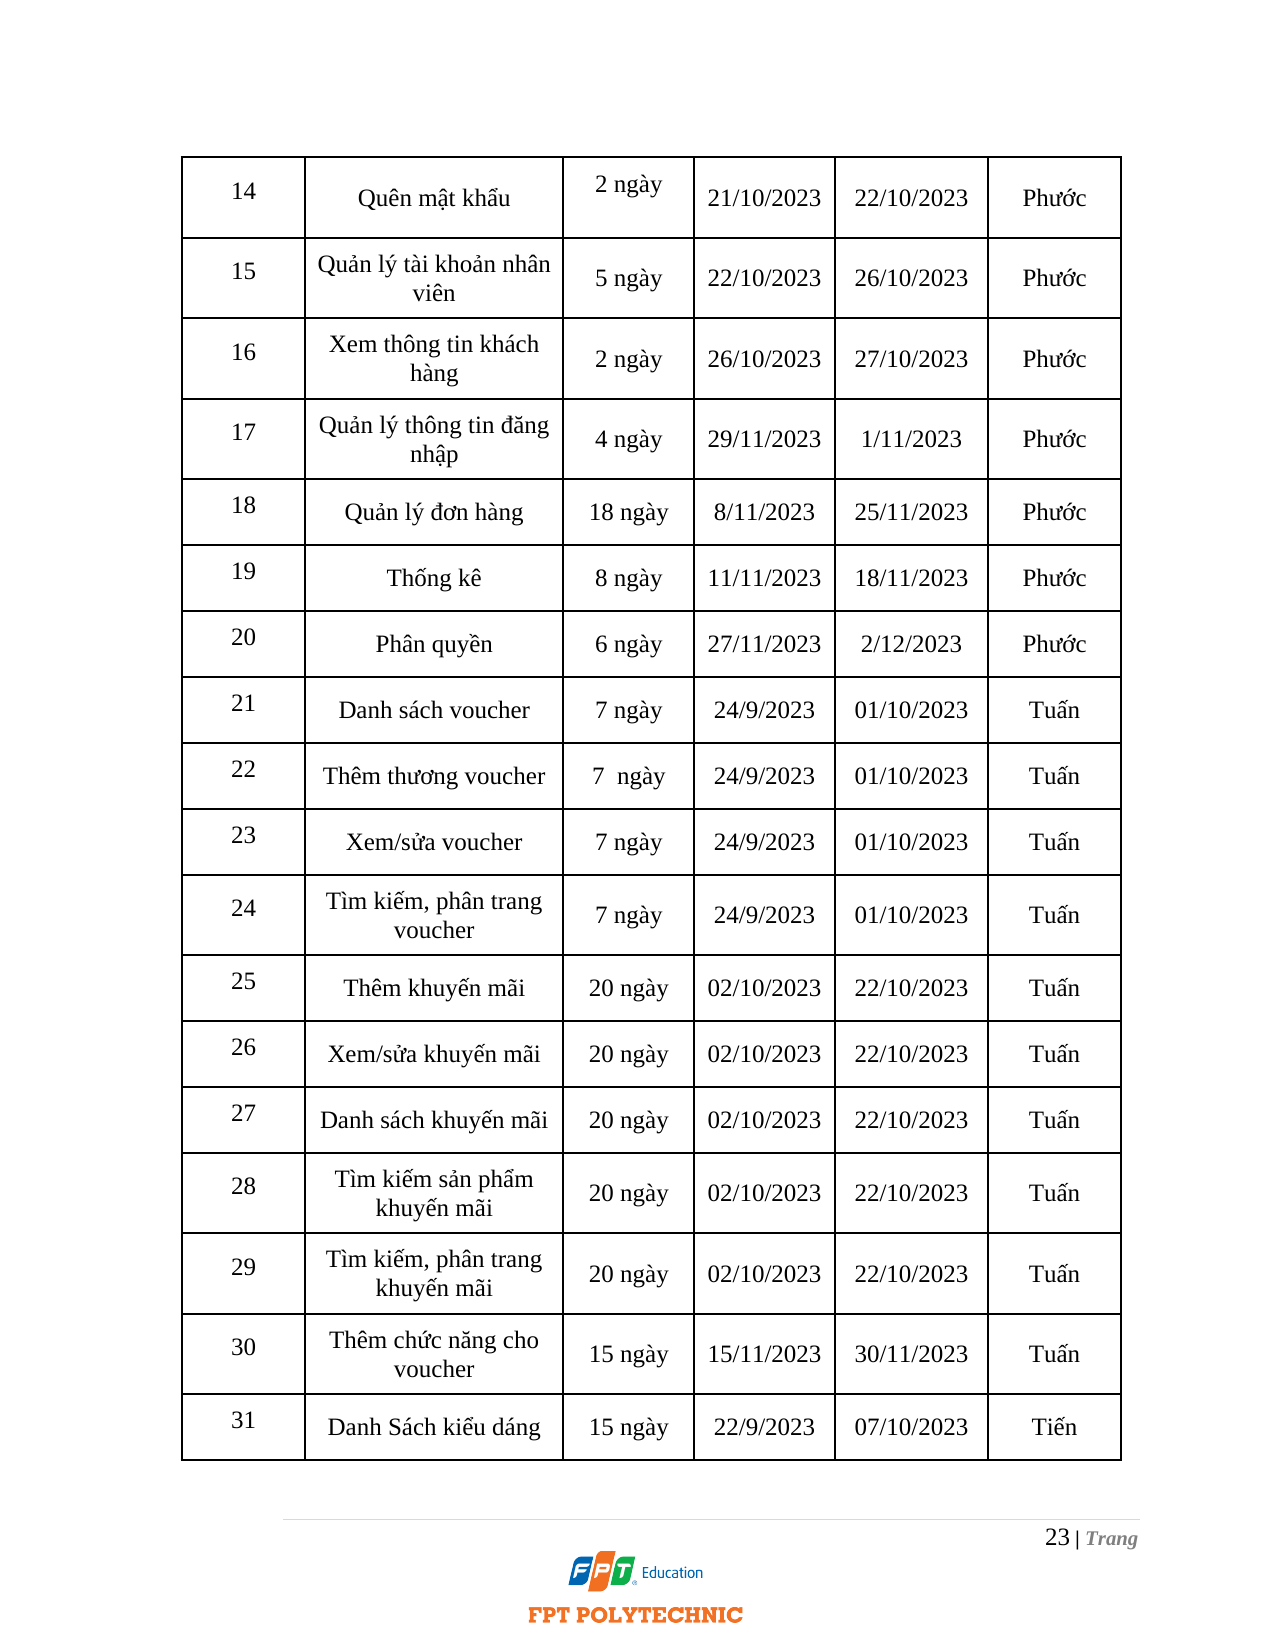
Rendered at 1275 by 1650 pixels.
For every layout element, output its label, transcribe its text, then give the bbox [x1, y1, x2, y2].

table_cell 18 [183, 480, 304, 544]
table_cell 8 ngày [564, 546, 693, 610]
table_cell 20 [183, 612, 304, 676]
table_cell Tuấn [989, 1088, 1120, 1152]
table_cell 21/10/2023 [695, 158, 834, 237]
table_cell 27 [183, 1088, 304, 1152]
table_cell 7 ngày [564, 678, 693, 742]
table_cell 14 [183, 158, 304, 237]
table_cell 29/11/2023 [695, 400, 834, 478]
table_cell Tuấn [989, 956, 1120, 1020]
table_cell 15 ngày [564, 1395, 693, 1459]
table_cell 30 [183, 1315, 304, 1393]
table_cell 22/9/2023 [695, 1395, 834, 1459]
table_cell 4 ngày [564, 400, 693, 478]
table_cell 15 ngày [564, 1315, 693, 1393]
table_cell Tiến [989, 1395, 1120, 1459]
table_cell 30/11/2023 [836, 1315, 987, 1393]
table_cell 20 ngày [564, 1154, 693, 1232]
table_cell Tuấn [989, 1315, 1120, 1393]
table_cell 28 [183, 1154, 304, 1232]
table_cell 11/11/2023 [695, 546, 834, 610]
table_cell 24/9/2023 [695, 678, 834, 742]
table_cell Danh sách voucher [306, 678, 562, 742]
table_cell Phước [989, 480, 1120, 544]
picture [528, 1551, 743, 1623]
table_cell 22/10/2023 [836, 956, 987, 1020]
table_cell Thêm thương voucher [306, 744, 562, 807]
table_cell Tuấn [989, 744, 1120, 807]
table_cell 01/10/2023 [836, 810, 987, 873]
table_cell 25 [183, 956, 304, 1020]
table_cell Tìm kiếm sản phẩm khuyến mãi [306, 1154, 562, 1232]
table_cell 1/11/2023 [836, 400, 987, 478]
table_cell 01/10/2023 [836, 744, 987, 807]
table_cell 26/10/2023 [836, 239, 987, 317]
table_cell Tuấn [989, 678, 1120, 742]
table_cell 15/11/2023 [695, 1315, 834, 1393]
table_cell 22 [183, 744, 304, 807]
table_cell 25/11/2023 [836, 480, 987, 544]
table_cell 20 ngày [564, 1088, 693, 1152]
table_cell 15 [183, 239, 304, 317]
table_cell 23 [183, 810, 304, 873]
table_cell 16 [183, 319, 304, 397]
table_cell Tuấn [989, 1234, 1120, 1312]
table_cell Tuấn [989, 1022, 1120, 1086]
table_cell 7 ngày [564, 744, 693, 807]
table_cell Tuấn [989, 1154, 1120, 1232]
table_cell 02/10/2023 [695, 1234, 834, 1312]
table_cell 21 [183, 678, 304, 742]
table_cell 22/10/2023 [836, 1022, 987, 1086]
table_cell 22/10/2023 [836, 1154, 987, 1232]
table_cell 24 [183, 876, 304, 954]
table_cell 31 [183, 1395, 304, 1459]
table_cell 18 ngày [564, 480, 693, 544]
table_cell 6 ngày [564, 612, 693, 676]
table_cell 22/10/2023 [836, 158, 987, 237]
table_cell Xem/sửa khuyến mãi [306, 1022, 562, 1086]
table_cell Tuấn [989, 876, 1120, 954]
table_cell 01/10/2023 [836, 876, 987, 954]
table_cell Quản lý thông tin đăng nhập [306, 400, 562, 478]
table_cell Phước [989, 319, 1120, 397]
table_cell 20 ngày [564, 1234, 693, 1312]
table_cell Danh sách khuyến mãi [306, 1088, 562, 1152]
table_cell Phước [989, 612, 1120, 676]
table_cell 8/11/2023 [695, 480, 834, 544]
table_cell 2 ngày [564, 319, 693, 397]
table_cell 20 ngày [564, 1022, 693, 1086]
table_cell 24/9/2023 [695, 876, 834, 954]
table_cell 18/11/2023 [836, 546, 987, 610]
table_cell 20 ngày [564, 956, 693, 1020]
table_cell Phước [989, 158, 1120, 237]
table_cell Xem/sửa voucher [306, 810, 562, 873]
table_cell 2/12/2023 [836, 612, 987, 676]
table_cell 17 [183, 400, 304, 478]
table_cell 2 ngày [564, 158, 693, 237]
table_cell 27/10/2023 [836, 319, 987, 397]
table_cell 02/10/2023 [695, 1154, 834, 1232]
table_cell Thống kê [306, 546, 562, 610]
table_cell Thêm khuyến mãi [306, 956, 562, 1020]
table_cell 07/10/2023 [836, 1395, 987, 1459]
table_cell 7 ngày [564, 876, 693, 954]
table_cell Danh Sách kiểu dáng [306, 1395, 562, 1459]
table_cell Quản lý tài khoản nhân viên [306, 239, 562, 317]
table_cell 22/10/2023 [695, 239, 834, 317]
table_cell Phước [989, 400, 1120, 478]
table_cell 26/10/2023 [695, 319, 834, 397]
table_cell 19 [183, 546, 304, 610]
table_cell Quản lý đơn hàng [306, 480, 562, 544]
table_cell 22/10/2023 [836, 1234, 987, 1312]
table_cell 01/10/2023 [836, 678, 987, 742]
table_cell Phước [989, 239, 1120, 317]
table_cell Tuấn [989, 810, 1120, 873]
table_cell 26 [183, 1022, 304, 1086]
table_cell 29 [183, 1234, 304, 1312]
table_cell 24/9/2023 [695, 744, 834, 807]
table_cell 7 ngày [564, 810, 693, 873]
table_cell Tìm kiếm, phân trang khuyến mãi [306, 1234, 562, 1312]
table_cell Xem thông tin khách hàng [306, 319, 562, 397]
table_cell 22/10/2023 [836, 1088, 987, 1152]
table_cell 24/9/2023 [695, 810, 834, 873]
table_cell 27/11/2023 [695, 612, 834, 676]
table_cell Tìm kiếm, phân trang voucher [306, 876, 562, 954]
table_cell 02/10/2023 [695, 956, 834, 1020]
table_cell 02/10/2023 [695, 1088, 834, 1152]
table_cell Thêm chức năng cho voucher [306, 1315, 562, 1393]
table_cell Phân quyền [306, 612, 562, 676]
table_cell 02/10/2023 [695, 1022, 834, 1086]
table_cell Phước [989, 546, 1120, 610]
table_cell 5 ngày [564, 239, 693, 317]
table_cell Quên mật khẩu [306, 158, 562, 237]
